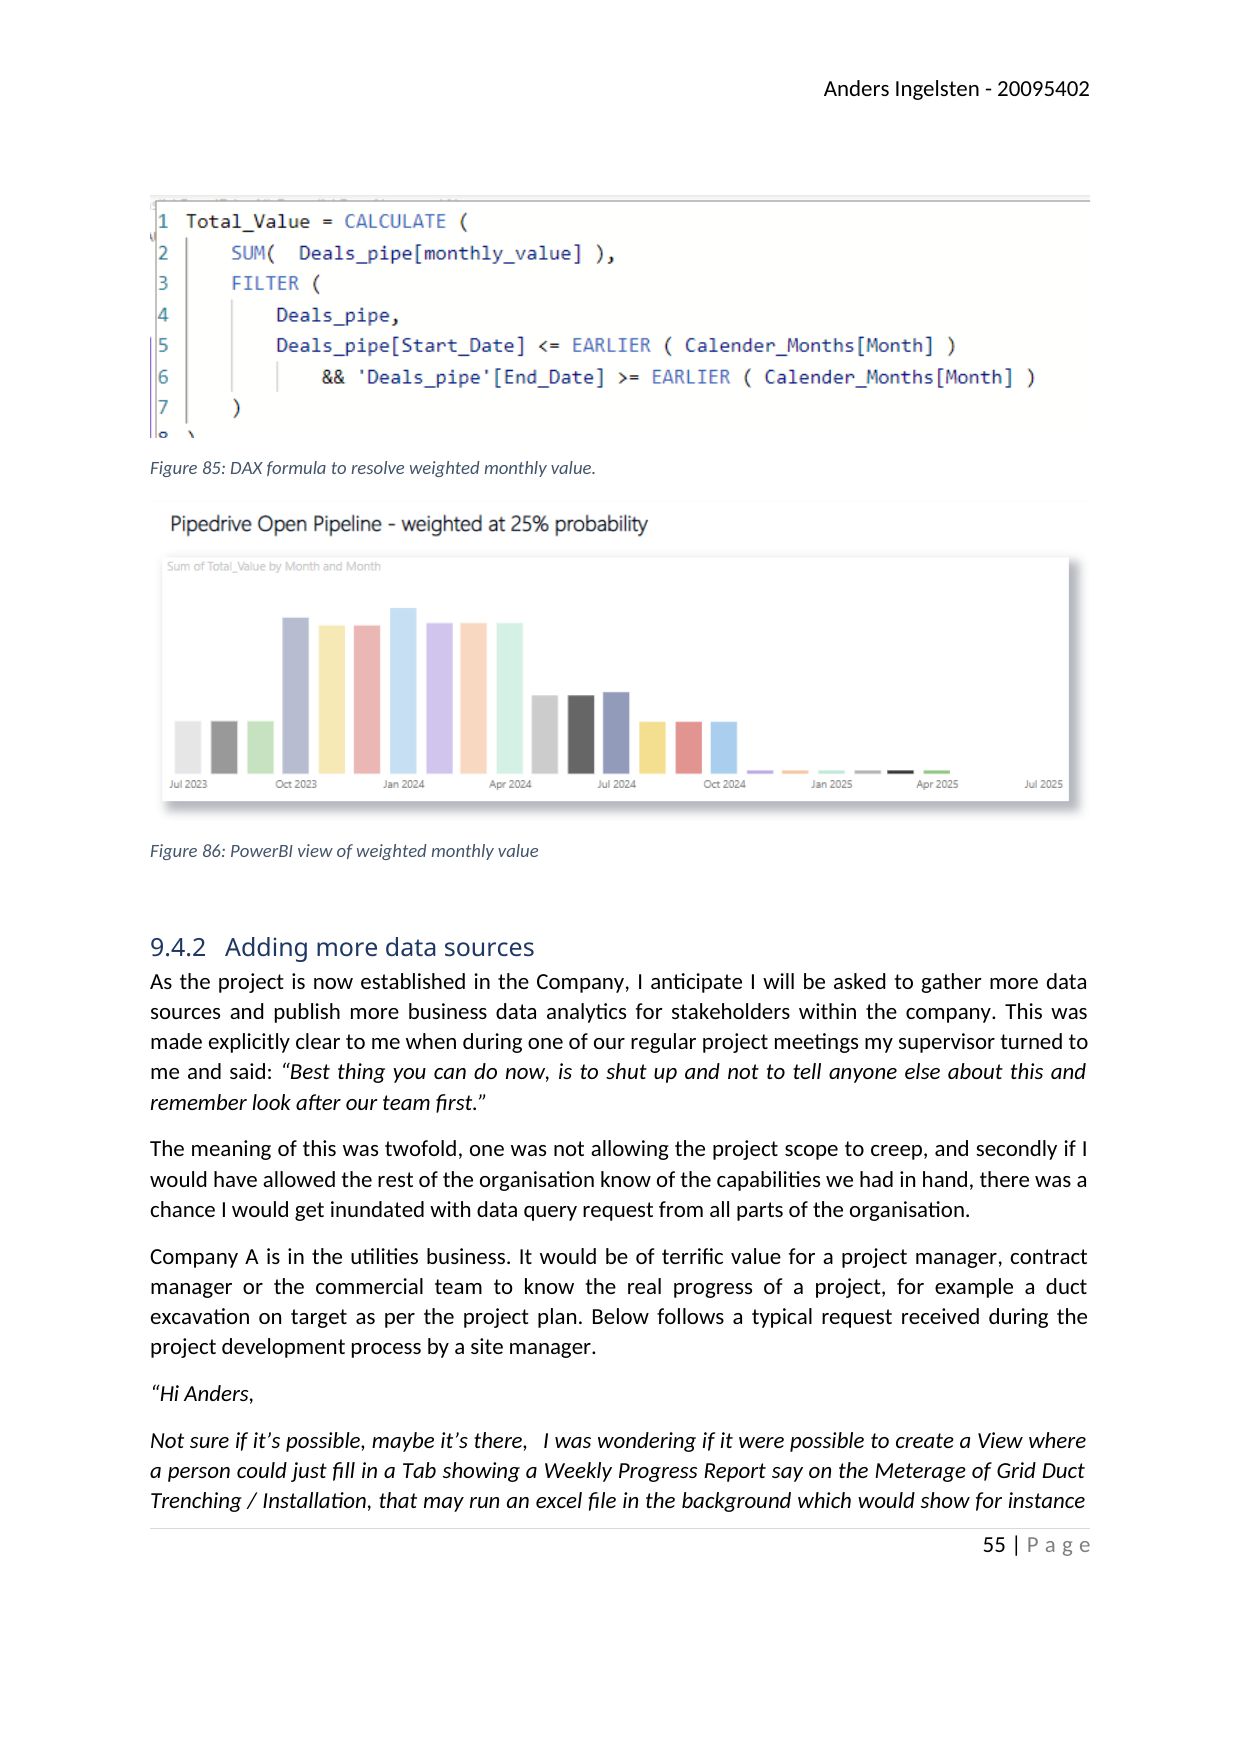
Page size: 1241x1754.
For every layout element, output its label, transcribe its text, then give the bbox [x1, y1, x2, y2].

text “Hi Anders, [150, 1379, 1090, 1407]
text The meaning of this was twofold, one was not allowing the project scope to creep, and secondly if I would have allowed the rest of the organisation know of the capabilities we had in hand, there was a chance I would get inundated with data query request from all parts of the organisation. [150, 1134, 1090, 1223]
picture [150, 500, 1091, 821]
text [150, 1426, 1090, 1514]
subtitle Adding more data sources [150, 930, 1090, 964]
text Company A is in the utilities business. It would be of terrific value for a project manager, contract manager or the commercial team to know the real progress of a project, for example a duct excavation on target as per the project plan. Below follows a typical request received during the project development process by a site manager. [150, 1242, 1090, 1360]
picture [150, 195, 1091, 438]
text As the project is now established in the Company, I anticipate I will be asked to gather more data sources and publish more business data analytics for stakeholders within the company. This was made explicitly clear to me when during one of our regular project meetings my supervisor turned to me and said: “Best thing you can do now, is to shut up and not to tell anyone else about this and remember look after our team first.” [150, 967, 1090, 1116]
